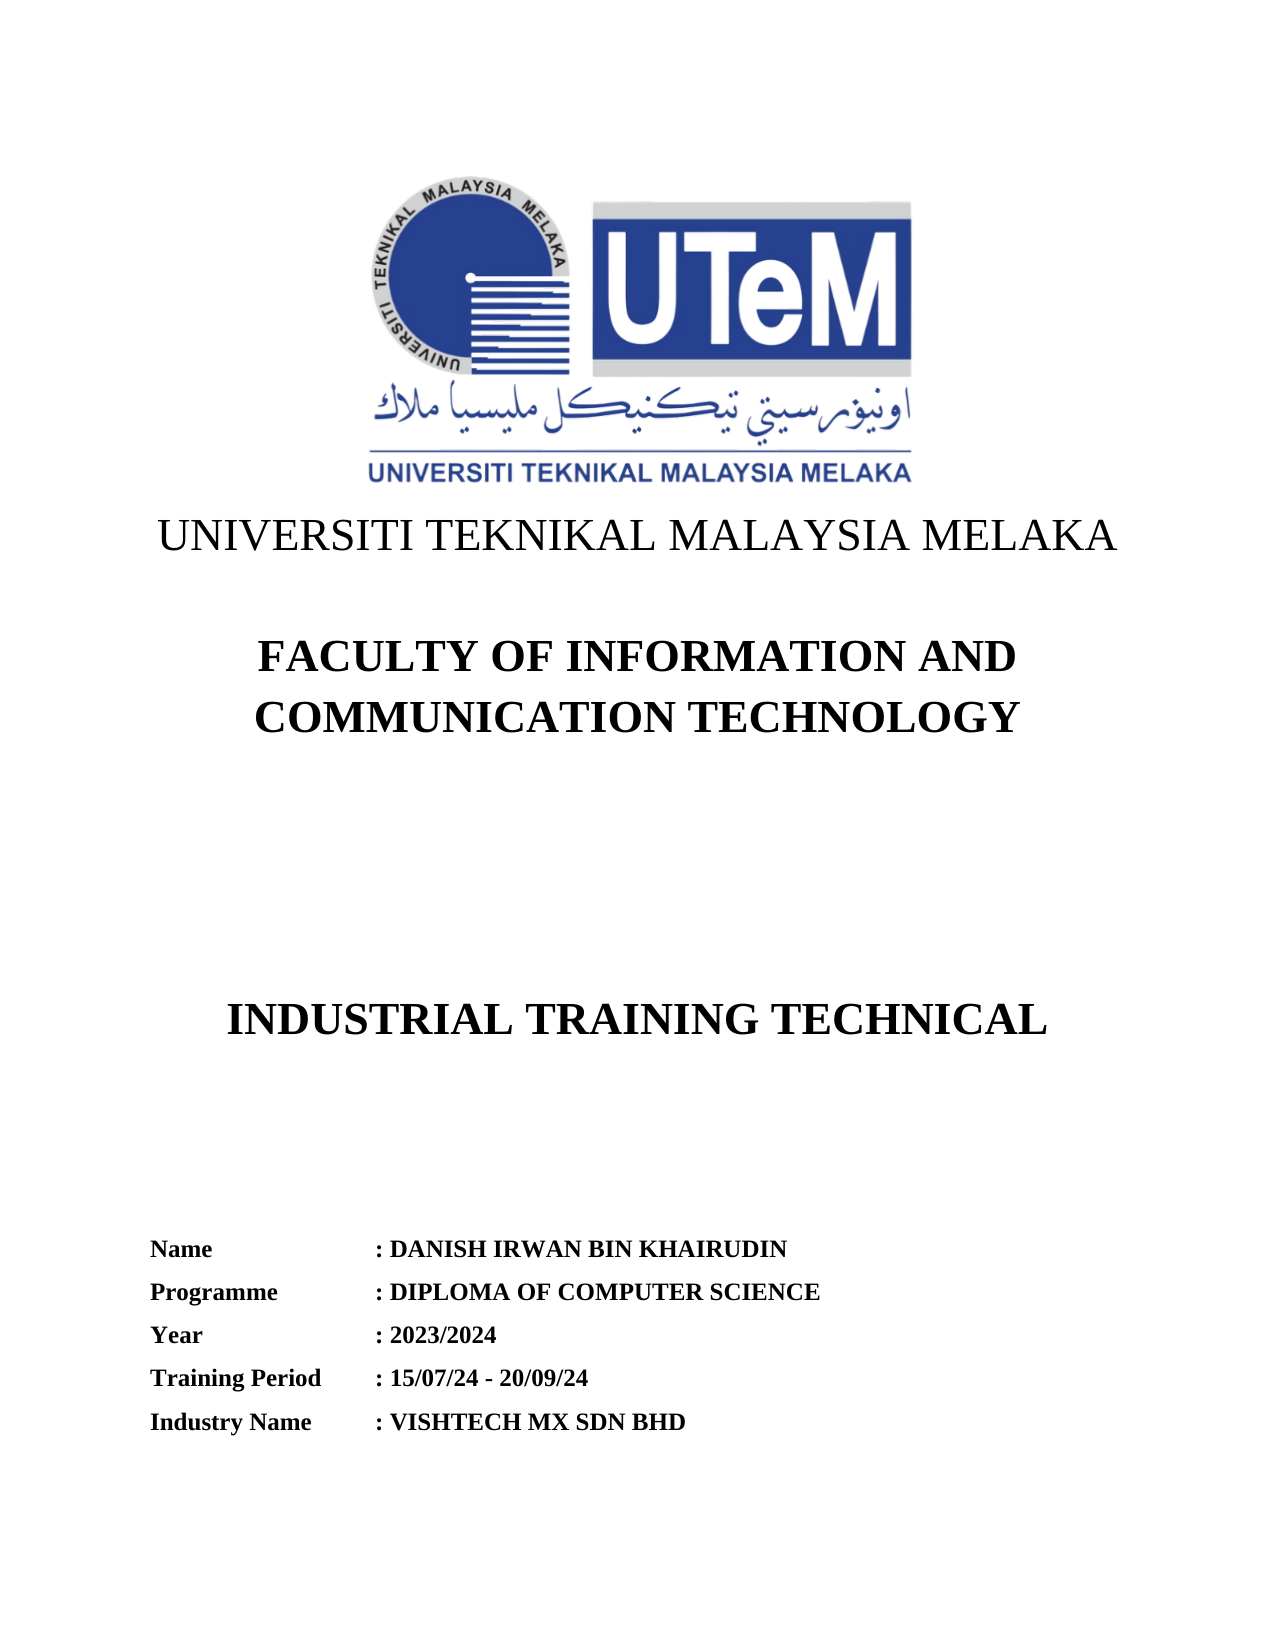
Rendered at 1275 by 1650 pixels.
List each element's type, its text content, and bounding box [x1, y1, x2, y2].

text Training Period : 15/07/24 - 20/09/24 [150, 1363, 1125, 1392]
text UNIVERSITI TEKNIKAL MALAYSIA MELAKA [150, 508, 1125, 561]
text Name : DANISH IRWAN BIN KHAIRUDIN [150, 1234, 1125, 1263]
text Industry Name : VISHTECH MX SDN BHD [150, 1407, 1125, 1435]
picture [333, 150, 942, 504]
text Programme : DIPLOMA OF COMPUTER SCIENCE [150, 1277, 1125, 1306]
text Year : 2023/2024 [150, 1320, 1125, 1349]
text INDUSTRIAL TRAINING TECHNICAL [150, 992, 1125, 1045]
text FACULTY OF INFORMATION AND COMMUNICATION TECHNOLOGY [150, 629, 1125, 742]
